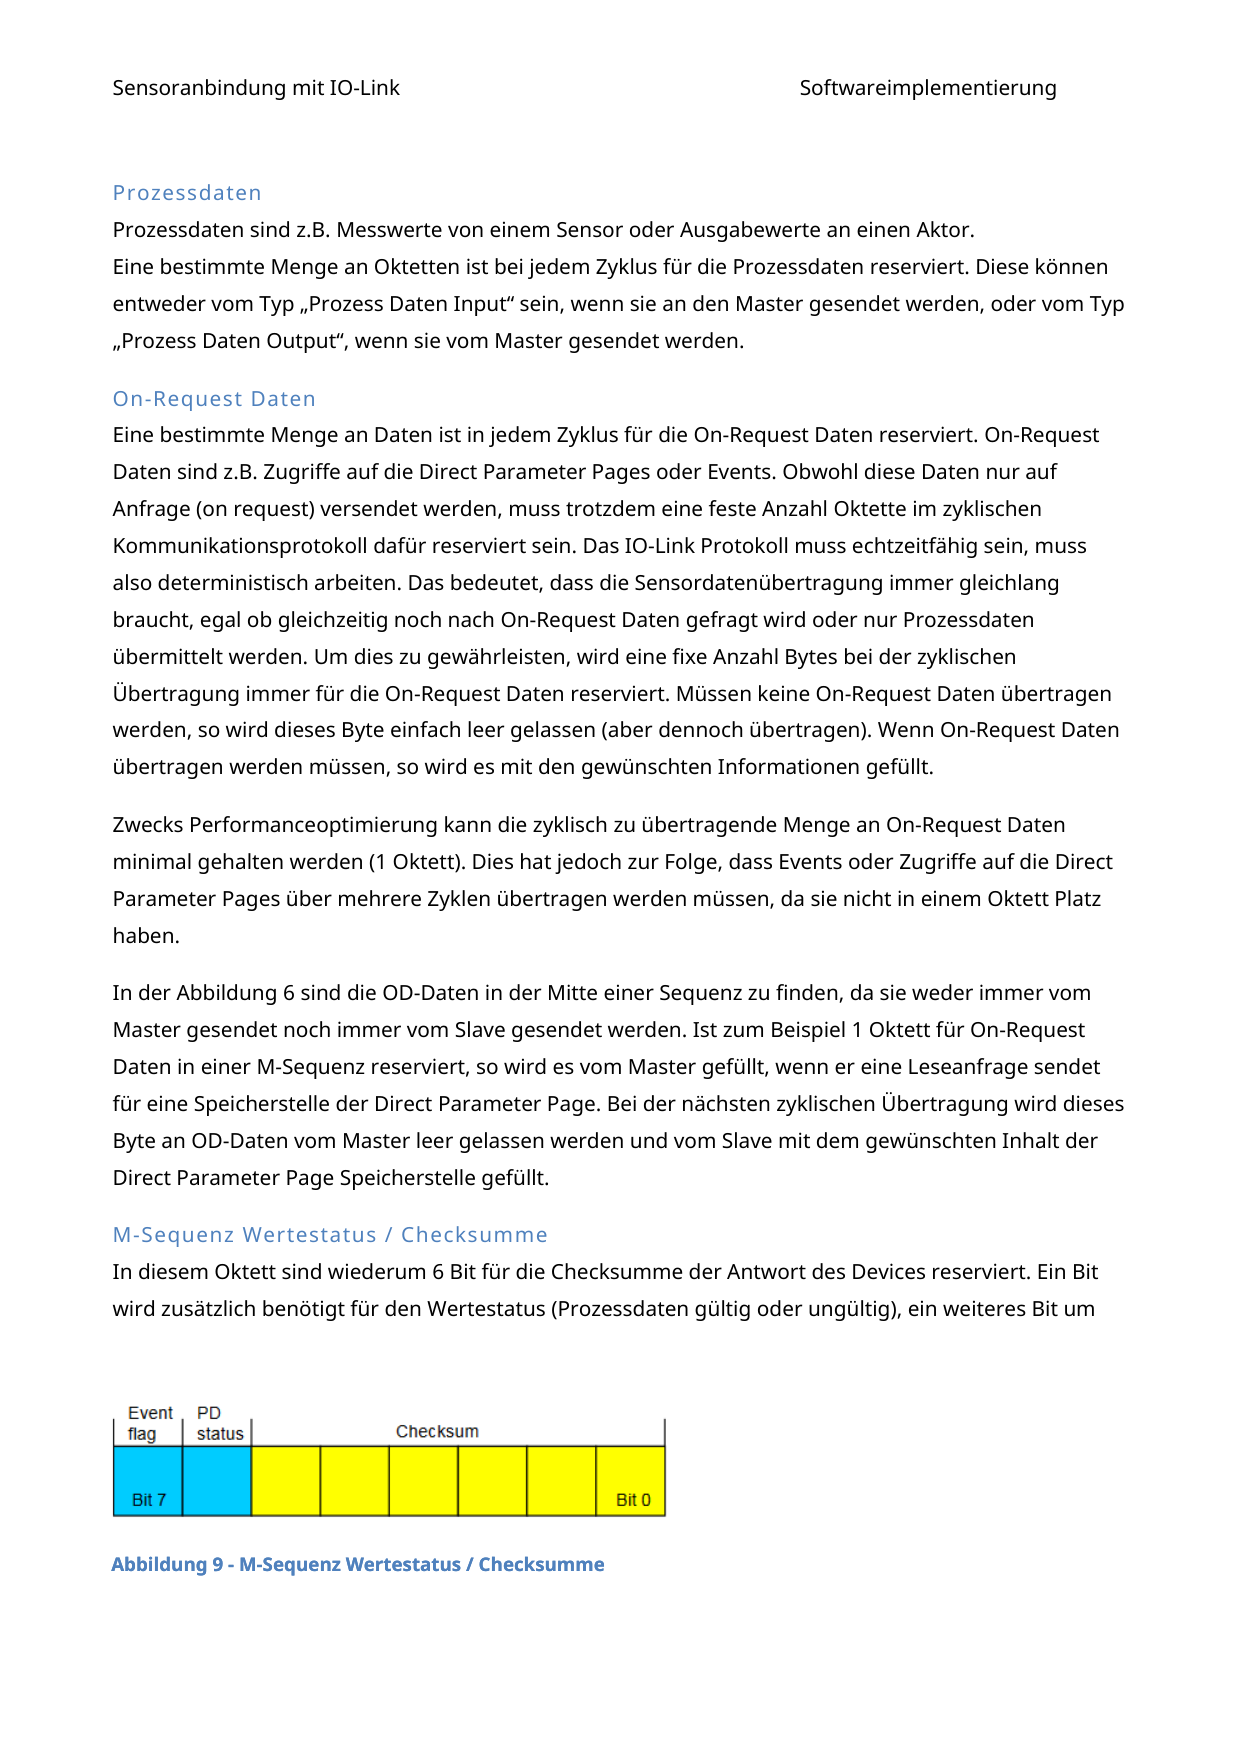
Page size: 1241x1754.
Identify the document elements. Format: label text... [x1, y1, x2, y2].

text In der Abbildung 6 sind die OD-Daten in der Mitte einer Sequenz zu finden, da sie weder immer vom Master gesendet noch immer vom Slave gesendet werden. Ist zum Beispiel 1 Oktett für On-Request Daten in einer M-Sequenz reserviert, so wird es vom Master gefüllt, wenn er eine Leseanfrage sendet für eine Speicherstelle der Direct Parameter Page. Bei der nächsten zyklischen Übertragung wird dieses Byte an OD-Daten vom Master leer gelassen werden und vom Slave mit dem gewünschten Inhalt der Direct Parameter Page Speicherstelle gefüllt. [112, 978, 1128, 1191]
text Zwecks Performanceoptimierung kann die zyklisch zu übertragende Menge an On-Request Daten minimal gehalten werden (1 Oktett). Dies hat jedoch zur Folge, dass Events oder Zugriffe auf die Direct Parameter Pages über mehrere Zyklen übertragen werden müssen, da sie nicht in einem Oktett Platz haben. [112, 810, 1128, 949]
picture [84, 1386, 690, 1544]
text Prozessdaten Prozessdaten sind z.B. Messwerte von einem Sensor oder Ausgabewerte an einen Aktor. Eine bestimmte Menge an Oktetten ist bei jedem Zyklus für die Prozessdaten reserviert. Diese können entweder vom Typ „Prozess Daten Input“ sein, wenn sie an den Master gesendet werden, oder vom Typ „Prozess Daten Output“, wenn sie vom Master gesendet werden. [112, 178, 1128, 354]
text On-Request Daten Eine bestimmte Menge an Daten ist in jedem Zyklus für die On-Request Daten reserviert. On-Request Daten sind z.B. Zugriffe auf die Direct Parameter Pages oder Events. Obwohl diese Daten nur auf Anfrage (on request) versendet werden, muss trotzdem eine feste Anzahl Oktette im zyklischen Kommunikationsprotokoll dafür reserviert sein. Das IO-Link Protokoll muss echtzeitfähig sein, muss also deterministisch arbeiten. Das bedeutet, dass die Sensordatenübertragung immer gleichlang braucht, egal ob gleichzeitig noch nach On-Request Daten gefragt wird oder nur Prozessdaten übermittelt werden. Um dies zu gewährleisten, wird eine fixe Anzahl Bytes bei der zyklischen Übertragung immer für die On-Request Daten reserviert. Müssen keine On-Request Daten übertragen werden, so wird dieses Byte einfach leer gelassen (aber dennoch übertragen). Wenn On-Request Daten übertragen werden müssen, so wird es mit den gewünschten Informationen gefüllt. [112, 384, 1128, 781]
